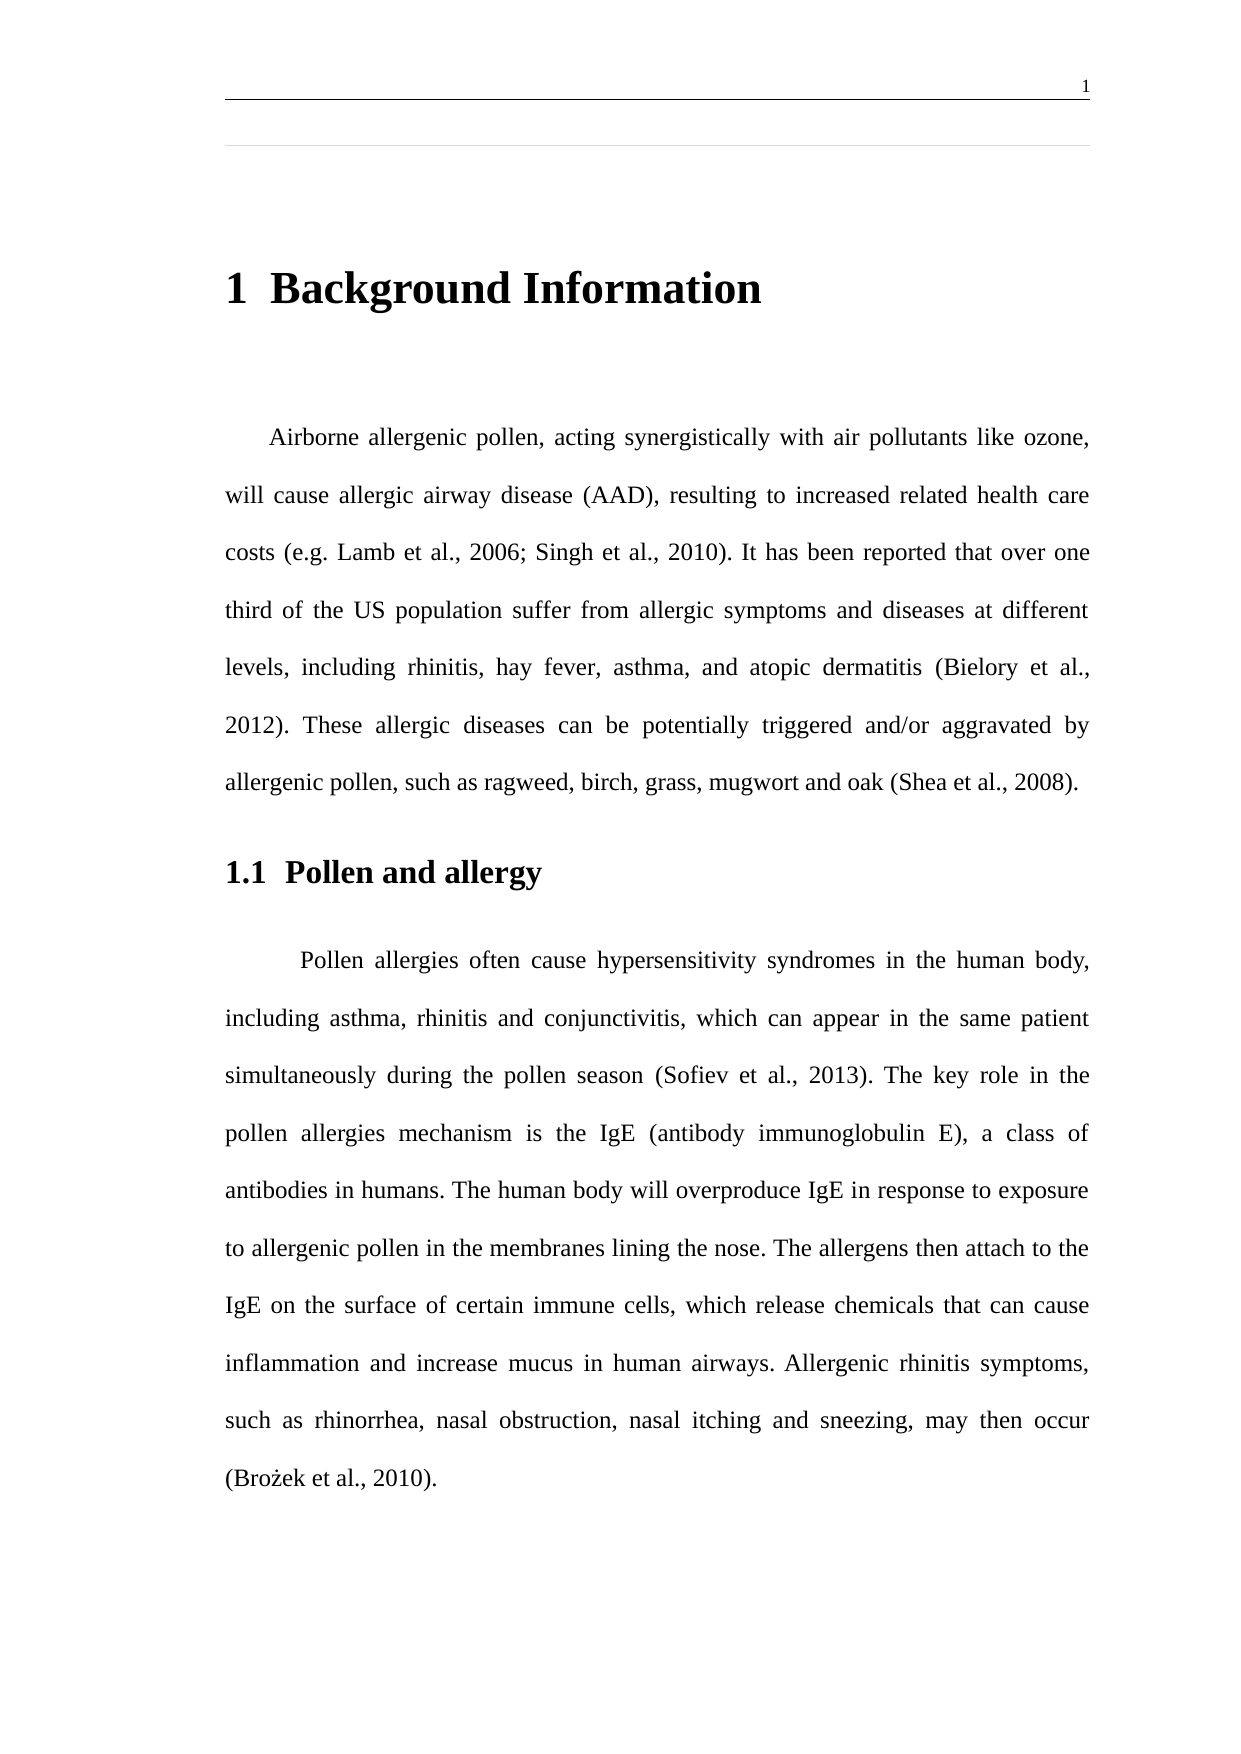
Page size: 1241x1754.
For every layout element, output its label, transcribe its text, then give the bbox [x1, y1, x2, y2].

subtitle Background Information [225, 261, 1090, 314]
subtitle Pollen and allergy [225, 852, 1090, 890]
text Pollen allergies often cause hypersensitivity syndromes in the human body, including asthma, rhinitis and conjunctivitis, which can appear in the same patient simultaneously during the pollen season (Sofiev et al., 2013). The key role in the pollen allergies mechanism is the IgE (antibody immunoglobulin E), a class of antibodies in humans. The human body will overproduce IgE in response to exposure to allergenic pollen in the membranes lining the nose. The allergens then attach to the IgE on the surface of certain immune cells, which release chemicals that can cause inflammation and increase mucus in human airways. Allergenic rhinitis symptoms, such as rhinorrhea, nasal obstruction, nasal itching and sneezing, may then occur (Brożek et al., 2010). [225, 945, 1090, 1491]
text Airborne allergenic pollen, acting synergistically with air pollutants like ozone, will cause allergic airway disease (AAD), resulting to increased related health care costs (e.g. Lamb et al., 2006; Singh et al., 2010). It has been reported that over one third of the US population suffer from allergic symptoms and diseases at different levels, including rhinitis, hay fever, asthma, and atopic dermatitis (Bielory et al., 2012). These allergic diseases can be potentially triggered and/or aggravated by allergenic pollen, such as ragweed, birch, grass, mugwort and oak (Shea et al., 2008). [225, 422, 1090, 796]
